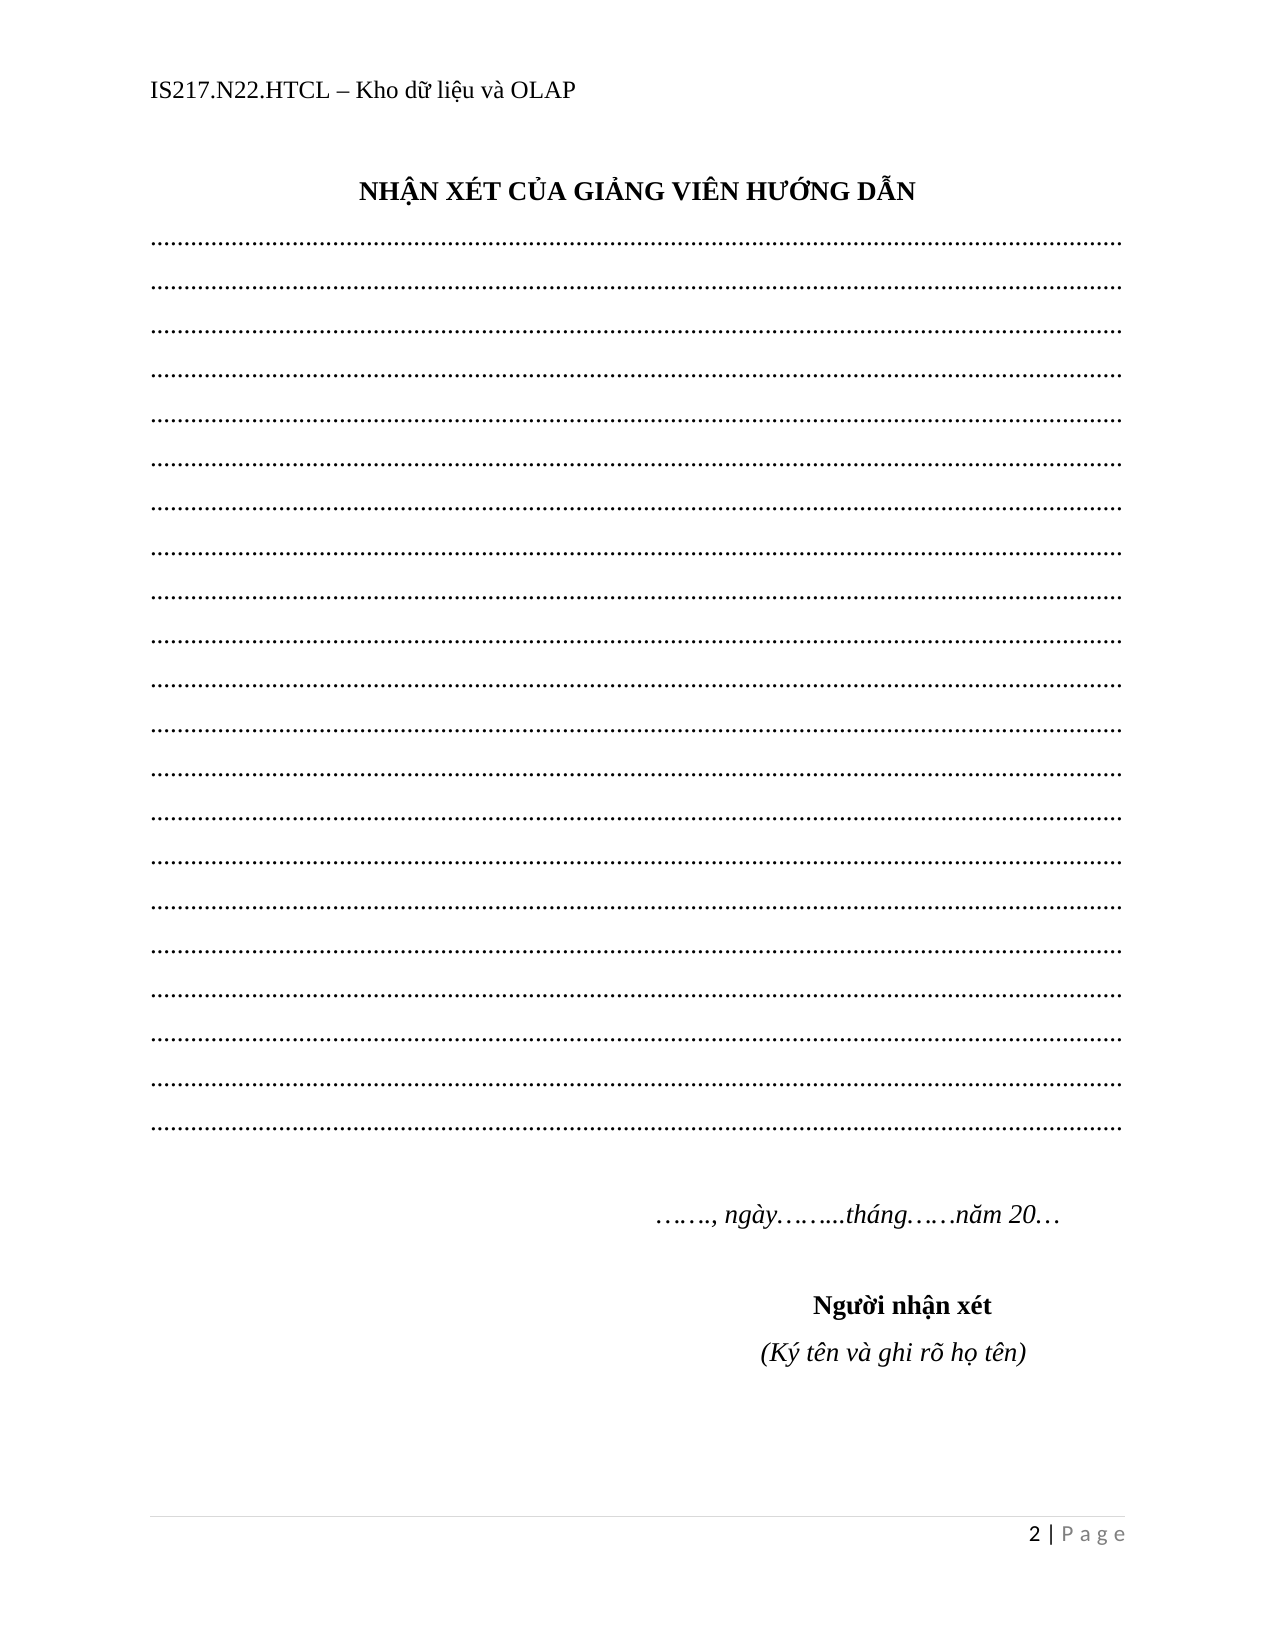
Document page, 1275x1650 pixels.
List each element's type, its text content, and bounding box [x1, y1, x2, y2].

subtitle NHẬN XÉT CỦA GIẢNG VIÊN HƯỚNG DẪN [150, 175, 1125, 206]
text ……., ngày……...tháng……năm 20… [150, 1198, 1125, 1229]
text (Ký tên và ghi rõ họ tên) [150, 1336, 1125, 1367]
text Người nhận xét [150, 1289, 1125, 1320]
